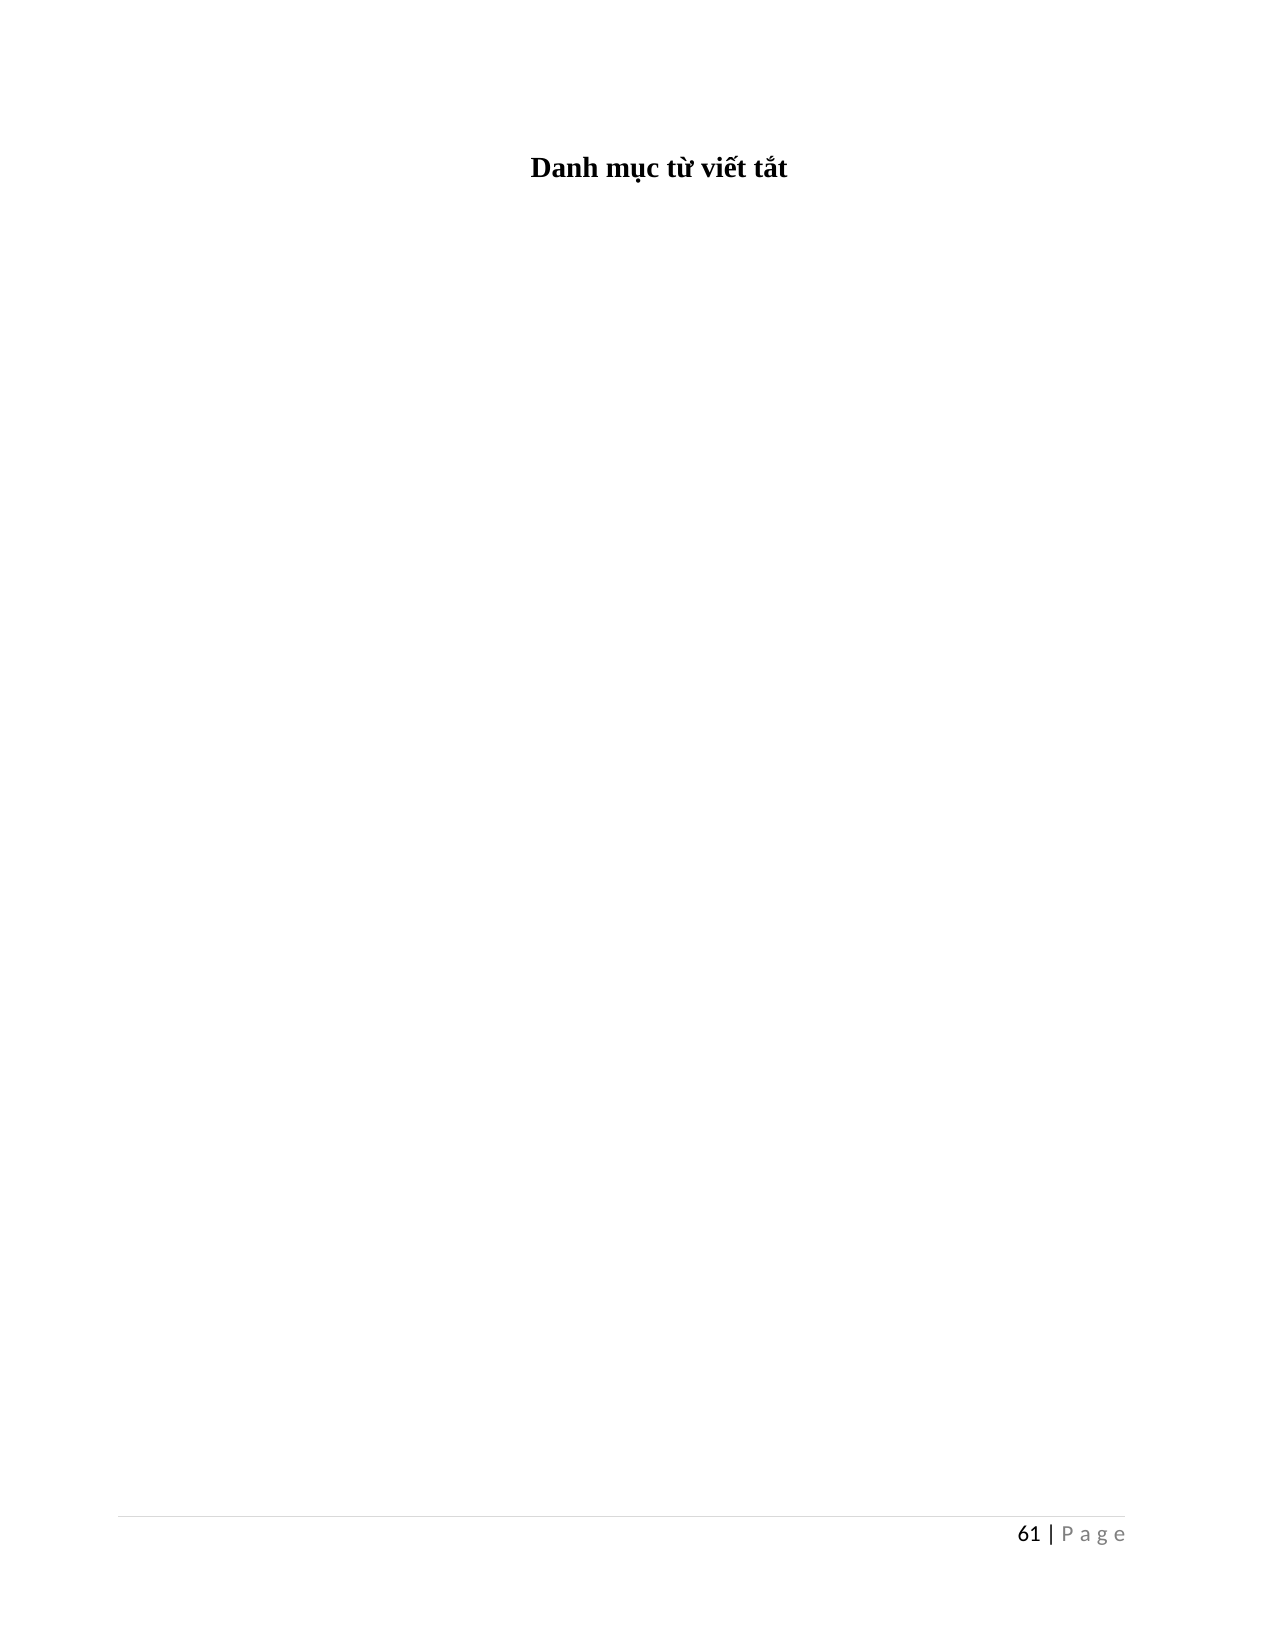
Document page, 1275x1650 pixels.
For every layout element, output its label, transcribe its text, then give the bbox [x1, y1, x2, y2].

text Danh mục từ viết tắt [193, 150, 1125, 183]
